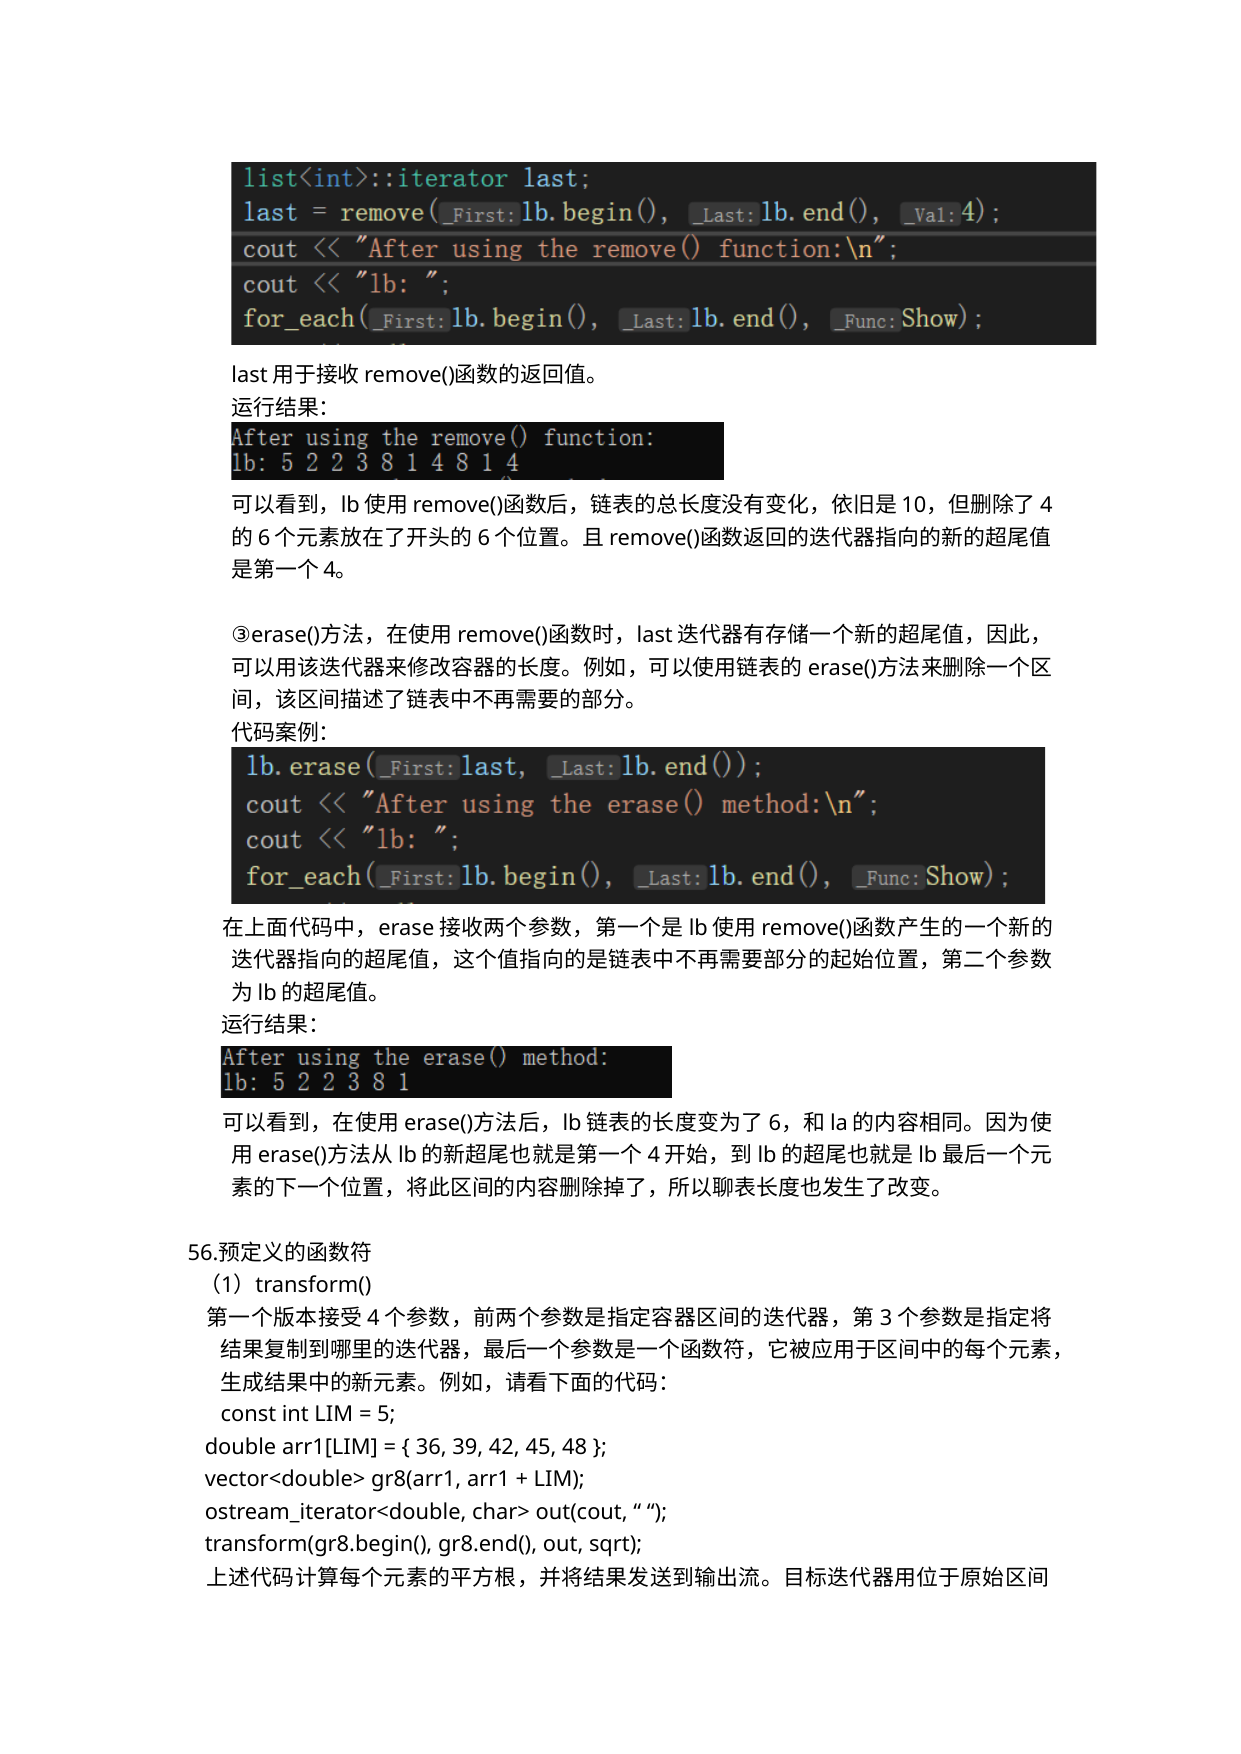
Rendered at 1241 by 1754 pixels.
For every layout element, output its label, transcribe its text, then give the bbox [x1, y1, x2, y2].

text 可以看到，lb使用remove()函数后，链表的总长度没有变化，依旧是10，但删除了4的6个元素放在了开头的6个位置。且remove()函数返回的迭代器指向的新的超尾值是第一个4。 [231, 487, 1053, 584]
text 在上面代码中，erase接收两个参数，第一个是lb使用remove()函数产生的一个新的迭代器指向的超尾值，这个值指向的是链表中不再需要部分的起始位置，第二个参数为lb的超尾值。 [209, 909, 1053, 1007]
text transform(gr8.begin(), gr8.end(), out, sqrt); [187, 1527, 1053, 1559]
text last用于接收remove()函数的返回值。 [231, 357, 1053, 389]
text 运行结果： [209, 1007, 1053, 1039]
picture [231, 422, 724, 480]
picture [220, 1046, 672, 1098]
text double arr1[LIM] = { 36, 39, 42, 45, 48 }; [187, 1429, 1053, 1462]
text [187, 1559, 1053, 1592]
text 运行结果： [231, 389, 1053, 422]
text （1）transform() [187, 1267, 1053, 1299]
text vector<double> gr8(arr1, arr1 + LIM); [187, 1462, 1053, 1494]
text 56.预定义的函数符 [187, 1234, 1053, 1267]
picture [231, 747, 1046, 904]
text const int LIM = 5; [187, 1397, 1053, 1429]
text ostream_iterator<double, char> out(cout, “ “); [187, 1494, 1053, 1527]
picture [231, 162, 1097, 345]
text 代码案例： [231, 714, 1053, 747]
text 可以看到，在使用erase()方法后，lb链表的长度变为了6，和la的内容相同。因为使用erase()方法从lb的新超尾也就是第一个4开始，到lb的超尾也就是lb最后一个元素的下一个位置，将此区间的内容删除掉了，所以聊表长度也发生了改变。 [209, 1104, 1053, 1202]
text 第一个版本接受4个参数，前两个参数是指定容器区间的迭代器，第3个参数是指定将结果复制到哪里的迭代器，最后一个参数是一个函数符，它被应用于区间中的每个元素，生成结果中的新元素。例如，请看下面的代码： [187, 1299, 1053, 1397]
text ③erase()方法，在使用remove()函数时，last迭代器有存储一个新的超尾值，因此，可以用该迭代器来修改容器的长度。例如，可以使用链表的erase()方法来删除一个区间，该区间描述了链表中不再需要的部分。 [231, 617, 1053, 714]
